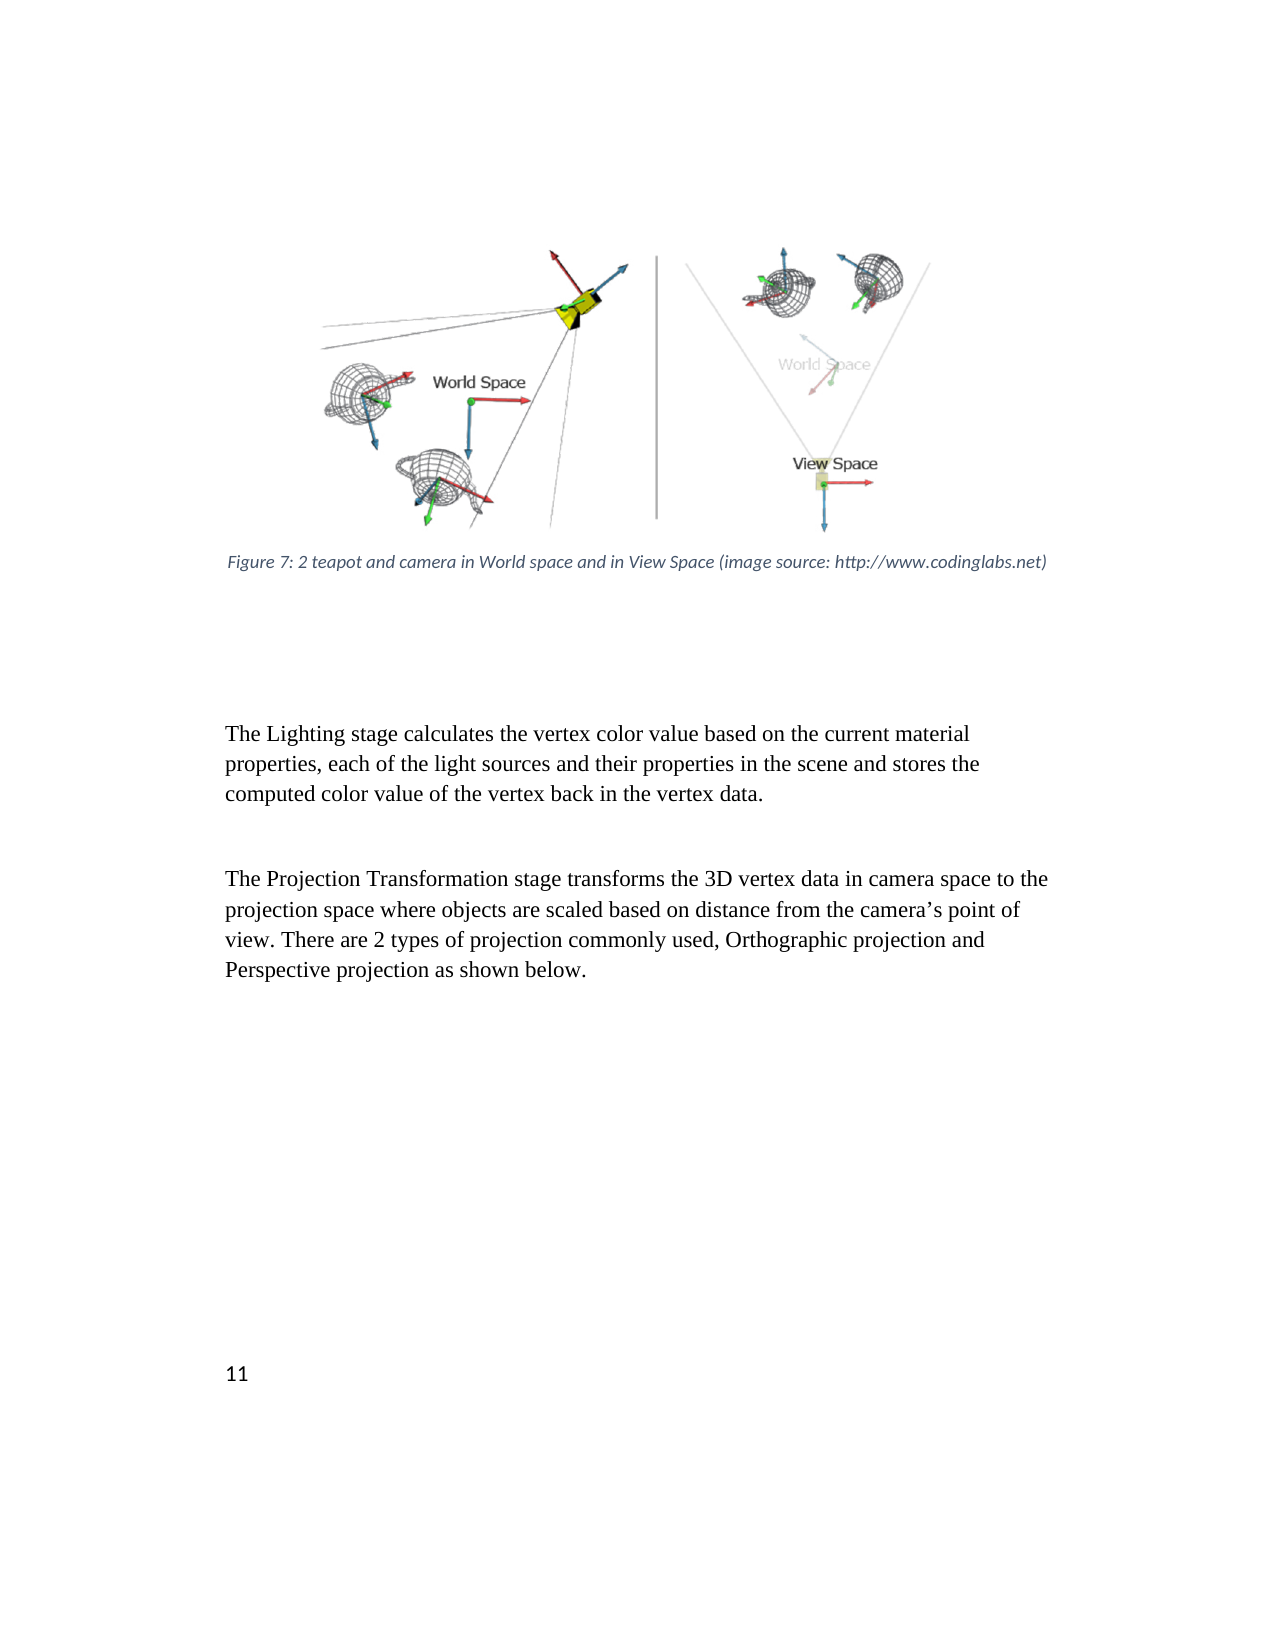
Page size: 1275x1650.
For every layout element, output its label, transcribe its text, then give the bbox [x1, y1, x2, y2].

text The Lighting stage calculates the vertex color value based on the current material properties, each of the light sources and their properties in the scene and stores the computed color value of the vertex back in the vertex data. [225, 720, 1050, 806]
text The Projection Transformation stage transforms the 3D vertex data in camera space to the projection space where objects are scaled based on distance from the camera’s point of view. There are 2 types of projection commonly used, Orthographic projection and Perspective projection as shown below. [225, 866, 1050, 982]
picture [316, 244, 959, 534]
text Figure 7: 2 teapot and camera in World space and in View Space (image source: http://www.codinglabs.net) [225, 550, 1050, 573]
